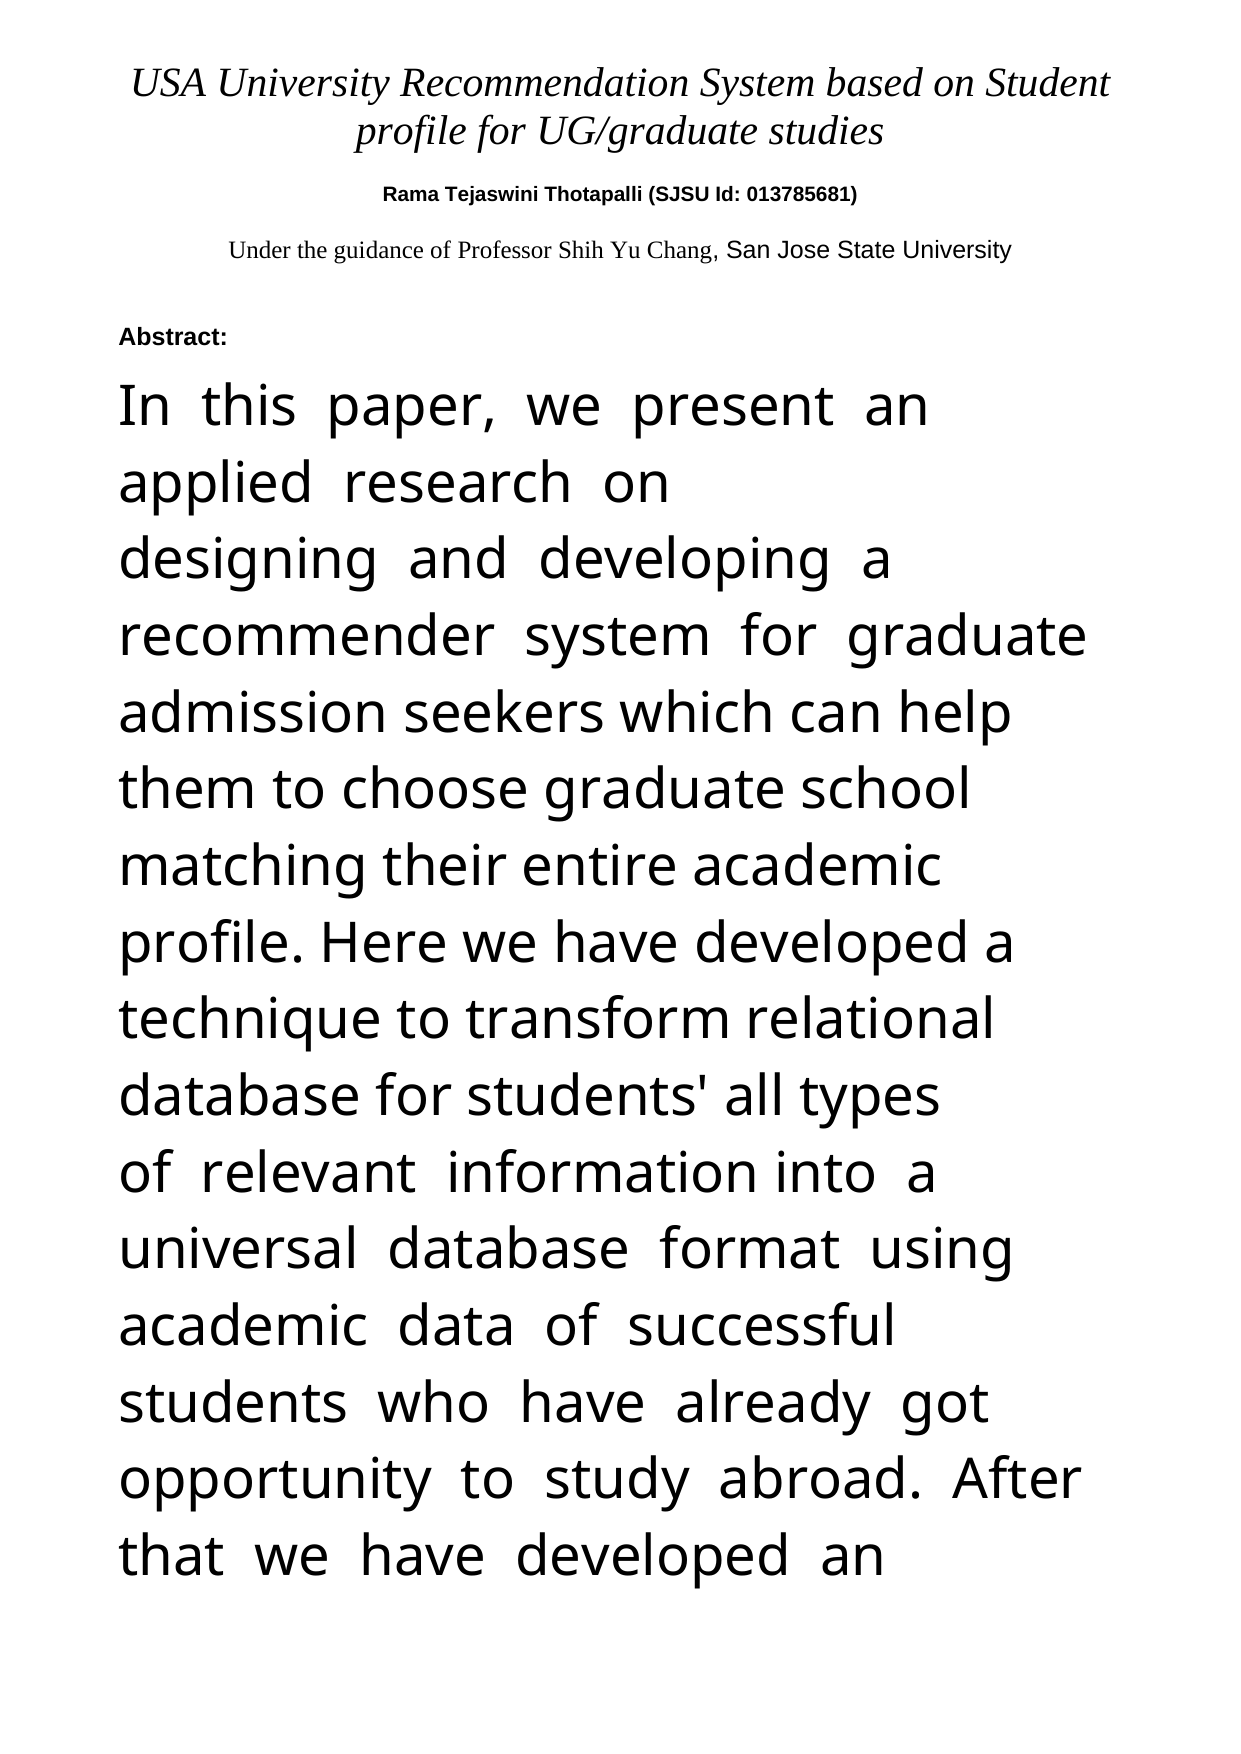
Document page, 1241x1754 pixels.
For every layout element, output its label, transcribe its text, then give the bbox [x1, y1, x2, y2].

title USA University Recommendation System based on Student profile for UG/graduate studies [118, 57, 1122, 153]
text technique to transform relational database for students' all types [118, 979, 1122, 1132]
text academic data of successful students who have already got [118, 1285, 1122, 1439]
text of relevant information into a universal database format using [118, 1132, 1122, 1285]
text admission seekers which can help them to choose graduate school [118, 672, 1122, 825]
text opportunity to study abroad. After that we have developed an [118, 1439, 1122, 1592]
title Rama Tejaswini Thotapalli (SJSU Id: 013785681) [118, 182, 1122, 206]
text Abstract: [118, 322, 1122, 351]
text matching their entire academic profile. Here we have developed a [118, 825, 1122, 979]
text Under the guidance of Professor Shih Yu Chang, San Jose State University [118, 235, 1122, 264]
text In this paper, we present an applied research on [118, 365, 1122, 519]
text designing and developing a recommender system for graduate [118, 519, 1122, 672]
